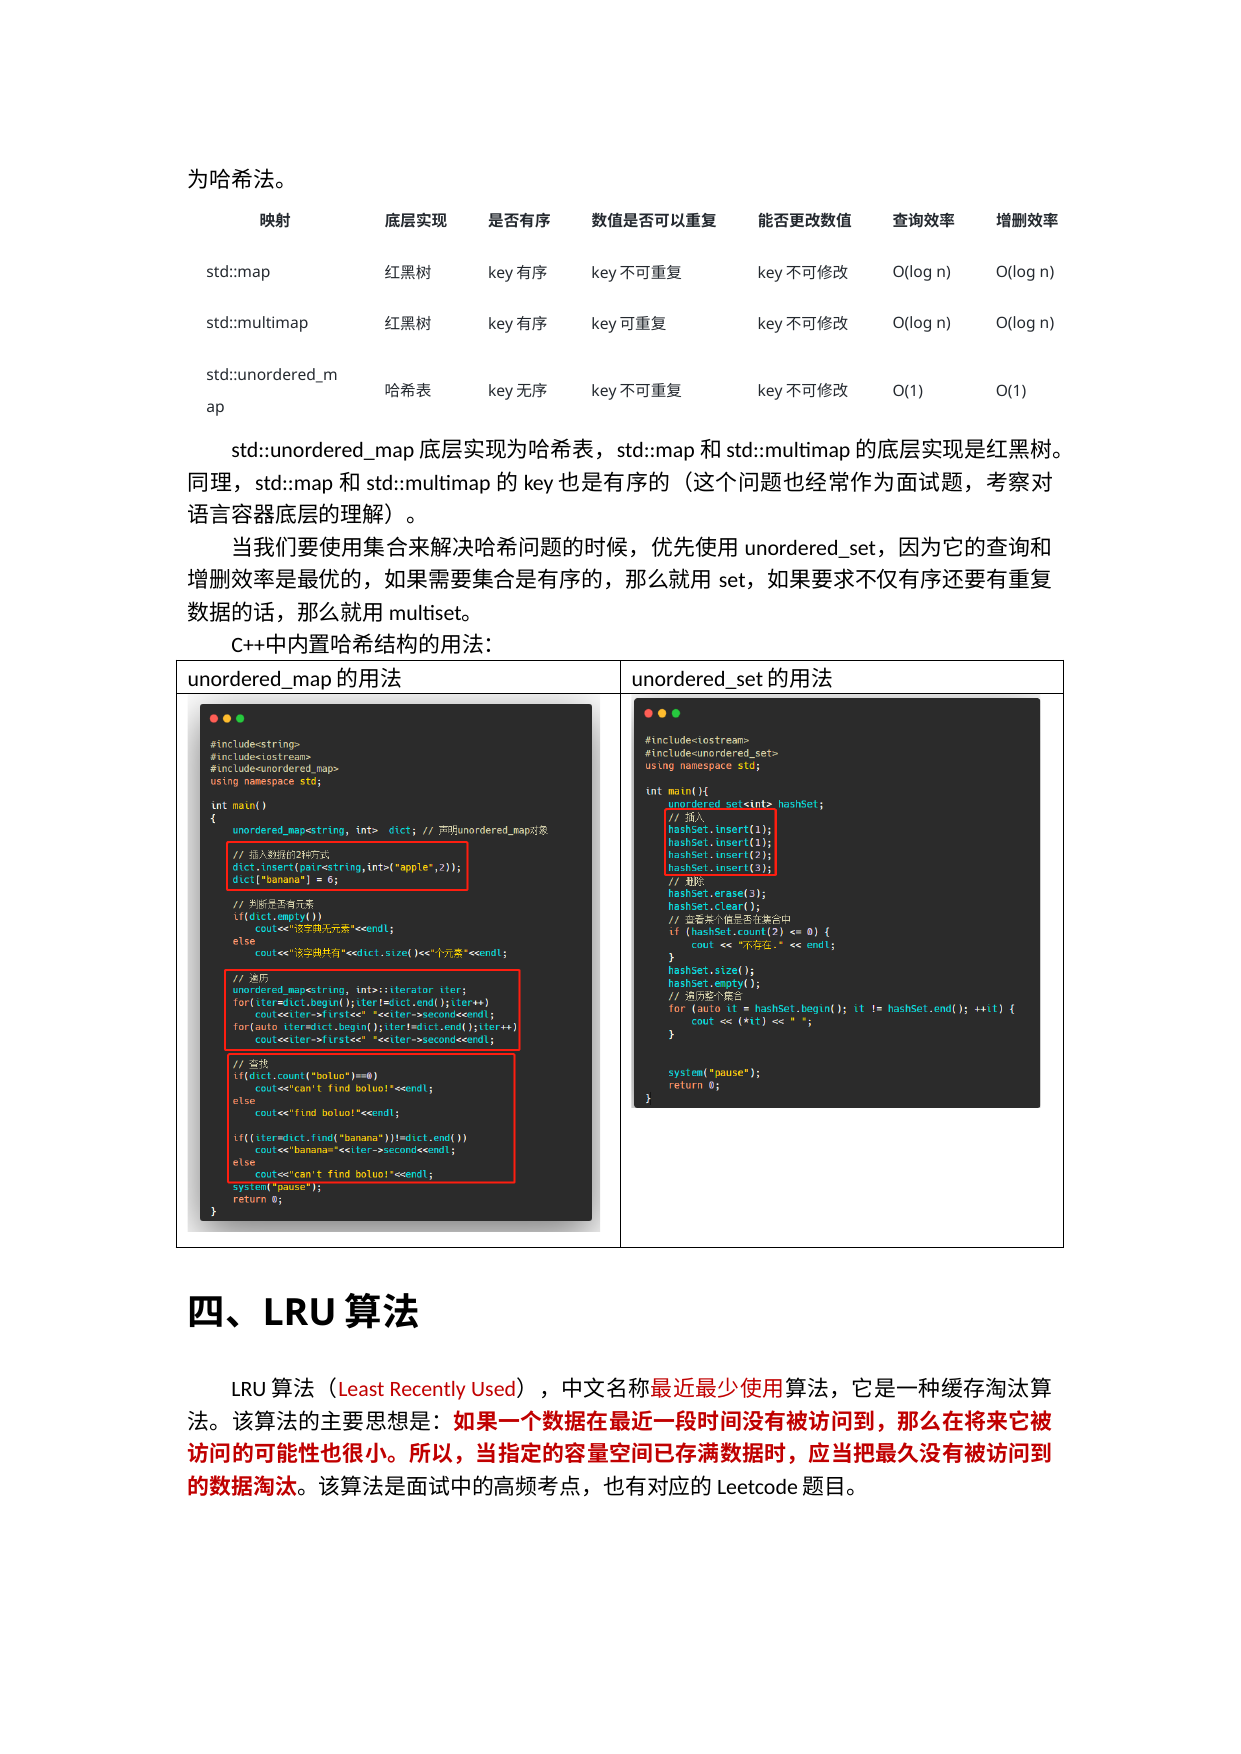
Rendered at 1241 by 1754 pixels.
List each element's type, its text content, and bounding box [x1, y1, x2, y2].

table_header 增删效率 [975, 195, 1079, 246]
table_header unordered_map的用法 [177, 661, 620, 693]
picture [631, 694, 1041, 1108]
list LRU算法（Least Recently Used），中文名称最近最少使用算法，它是一种缓存淘汰算法。该算法的主要思想是：如果一个数据在最近一段时间没有被访问到，那么在将来它被访问的可能性也很小。所以，当指定的容量空间已存满数据时，应当把最久没有被访问到的数据淘汰。该算法是面试中的高频考点，也有对应的Leetcode题目。 [187, 1371, 1053, 1501]
list std::unordered_map 底层实现为哈希表，std::map 和std::multimap 的底层实现是红黑树。同理，std::map 和std::multimap 的key也是有序的（这个问题也经常作为面试题，考察对语言容器底层的理解）。 [187, 432, 1053, 529]
table_cell O(1) [975, 348, 1079, 432]
table_cell O(log n) [872, 246, 975, 297]
table_cell key可重复 [571, 297, 737, 348]
table_cell std::multimap [186, 297, 364, 348]
table_cell key不可修改 [737, 246, 872, 297]
table_header 能否更改数值 [737, 195, 872, 246]
table_cell std::map [186, 246, 364, 297]
table_cell 红黑树 [364, 246, 467, 297]
table_cell key不可修改 [737, 348, 872, 432]
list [187, 162, 1053, 194]
table_cell O(log n) [872, 297, 975, 348]
list C++中内置哈希结构的用法： [187, 627, 1053, 659]
table_cell key不可重复 [571, 246, 737, 297]
table_cell key不可重复 [571, 348, 737, 432]
table_cell O(log n) [975, 297, 1079, 348]
subtitle 四、LRU算法 [187, 1277, 1053, 1342]
table_cell [177, 694, 620, 1247]
table_cell key无序 [468, 348, 571, 432]
table_header 数值是否可以重复 [571, 195, 737, 246]
picture [187, 694, 600, 1232]
table_cell O(log n) [975, 246, 1079, 297]
table_cell 哈希表 [364, 348, 467, 432]
table_header 映射 [186, 195, 364, 246]
table_header 查询效率 [872, 195, 975, 246]
table_cell O(1) [872, 348, 975, 432]
table_header unordered_set的用法 [621, 661, 1063, 693]
list 当我们要使用集合来解决哈希问题的时候，优先使用unordered_set，因为它的查询和增删效率是最优的，如果需要集合是有序的，那么就用set，如果要求不仅有序还要有重复数据的话，那么就用multiset。 [187, 529, 1053, 627]
table_cell [621, 694, 1063, 1247]
table_header 是否有序 [468, 195, 571, 246]
table_header 底层实现 [364, 195, 467, 246]
table_cell key不可修改 [737, 297, 872, 348]
table_cell key有序 [468, 246, 571, 297]
table_cell std::unordered_map [186, 348, 364, 432]
table_cell 红黑树 [364, 297, 467, 348]
table_cell key有序 [468, 297, 571, 348]
